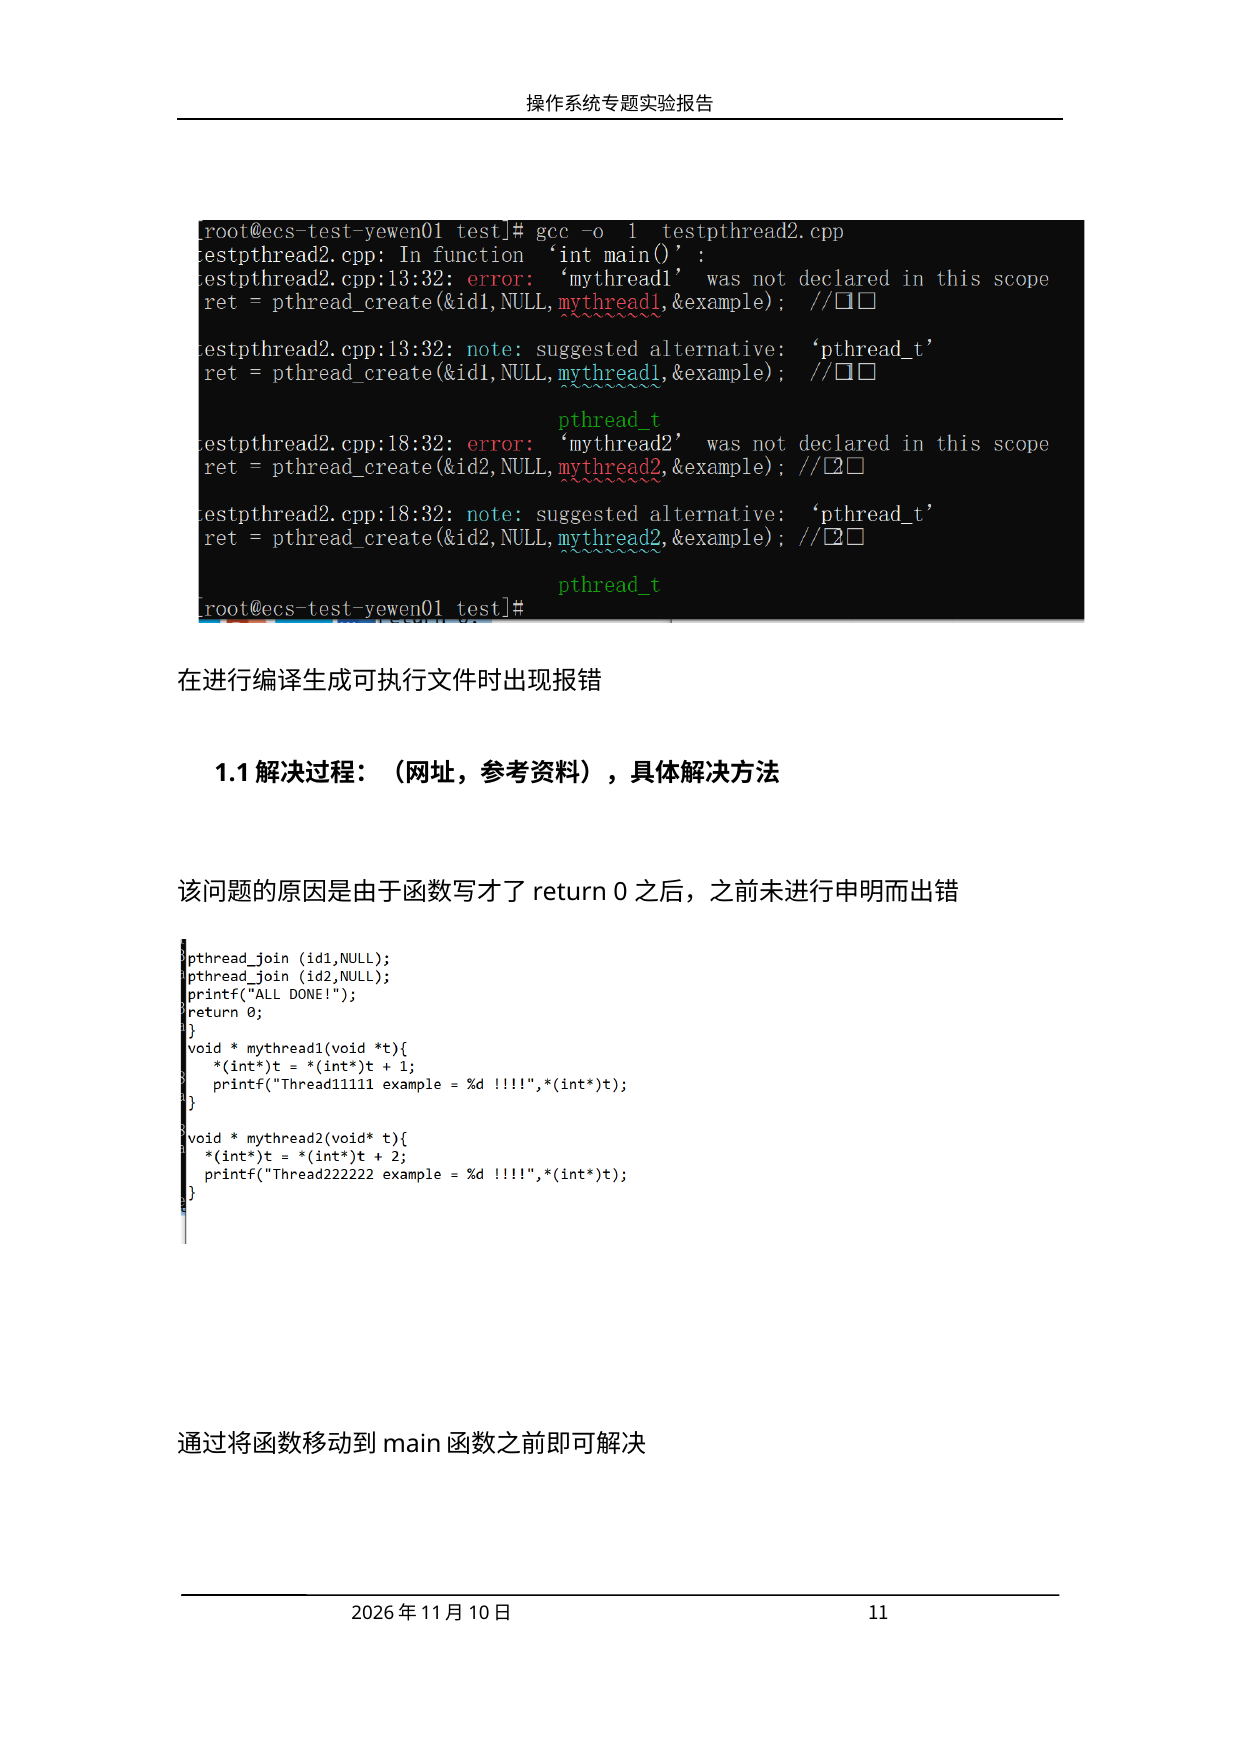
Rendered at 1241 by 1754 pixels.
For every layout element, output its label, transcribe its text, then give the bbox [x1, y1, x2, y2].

picture [180, 939, 721, 1244]
text 通过将函数移动到main函数之前即可解决 [177, 1409, 1063, 1474]
subtitle 1.1解决过程：（网址，参考资料），具体解决方法 [177, 738, 1063, 803]
text 该问题的原因是由于函数写才了return 0 之后，之前未进行申明而出错 [177, 857, 1063, 922]
picture [198, 220, 1085, 623]
